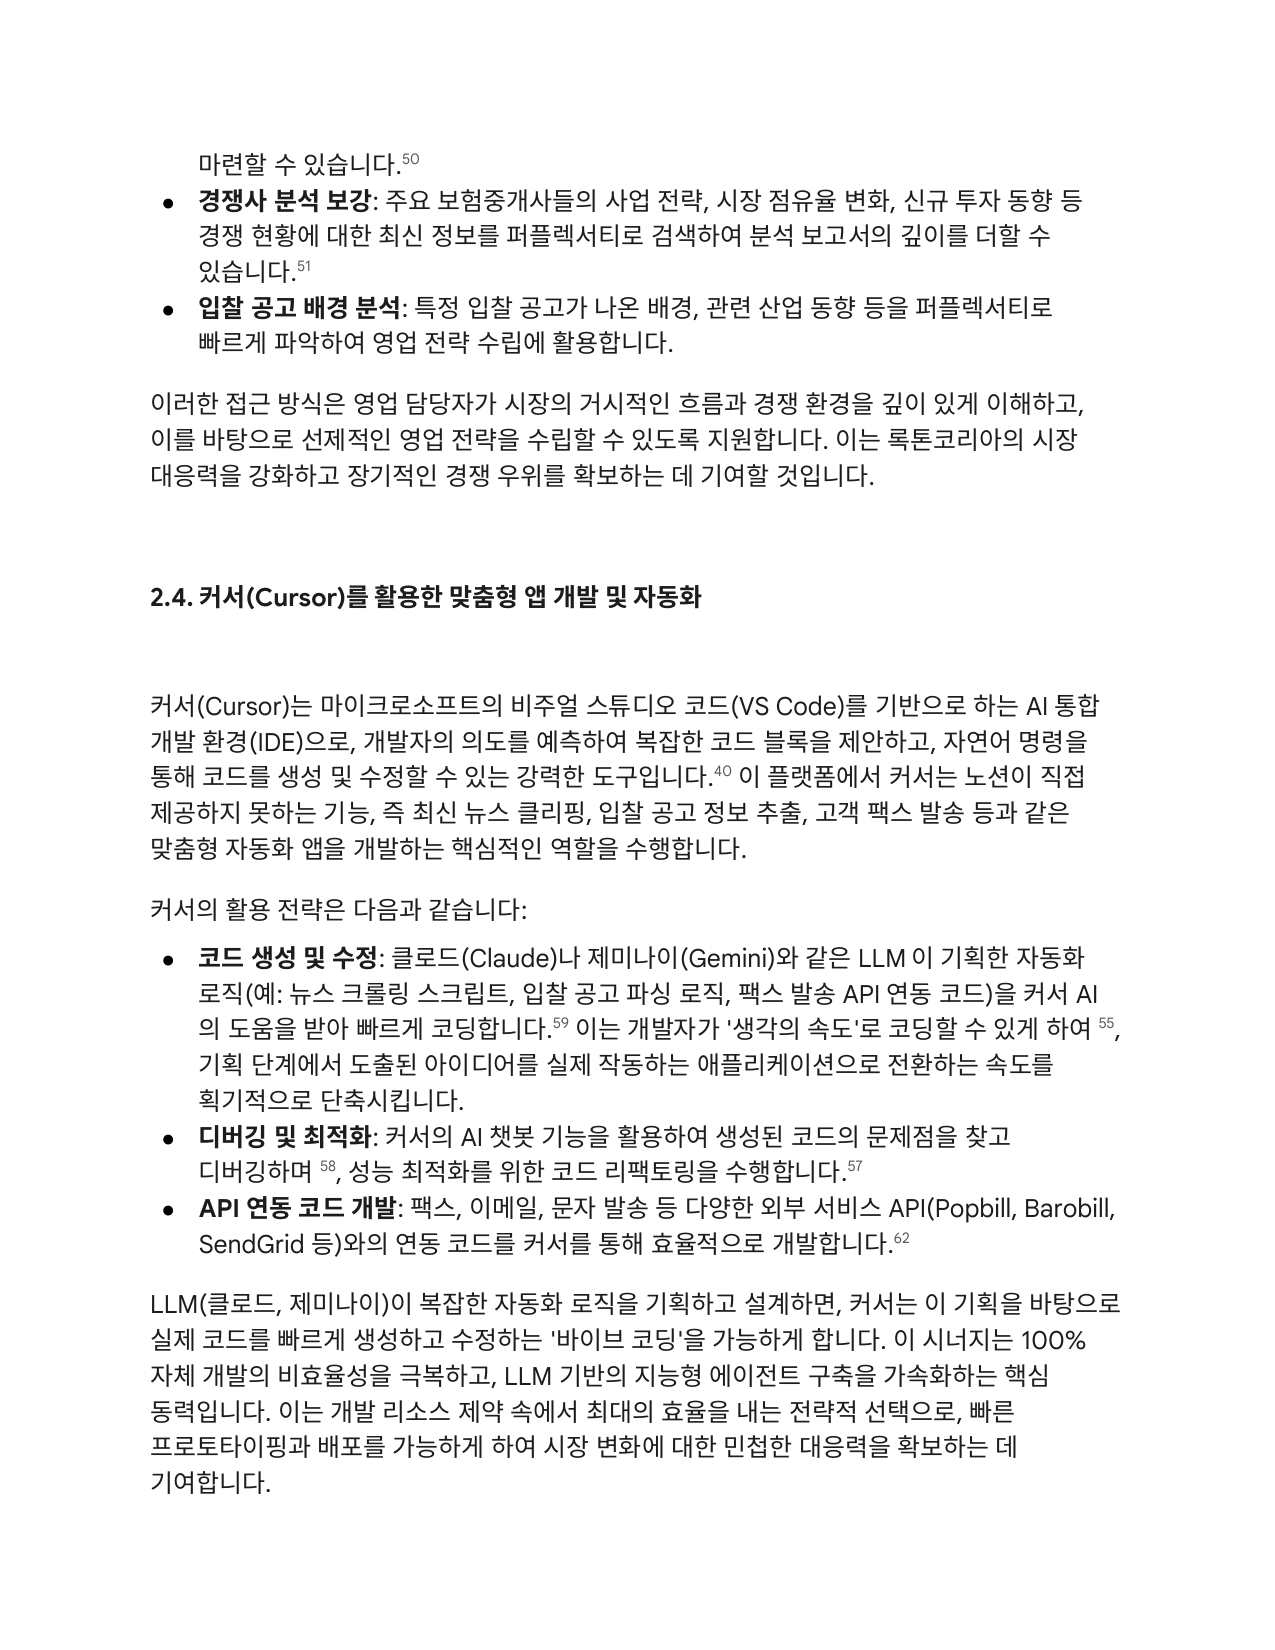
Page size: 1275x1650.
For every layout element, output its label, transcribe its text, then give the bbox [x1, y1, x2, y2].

list 코드 생성 및 수정: 클로드(Claude)나 제미나이(Gemini)와 같은 LLM이 기획한 자동화 로직(예: 뉴스 크롤링 스크립트, 입찰 공고 파싱 로직, 팩스 발송 API 연동 코드)을 커서 AI의 도움을 받아 빠르게 코딩합니다.59 이는 개발자가 '생각의 속도'로 코딩할 수 있게 하여 55, 기획 단계에서 도출된 아이디어를 실제 작동하는 애플리케이션으로 전환하는 속도를 획기적으로 단축시킵니다. [161, 943, 1125, 1117]
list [161, 150, 1125, 181]
text LLM(클로드, 제미나이)이 복잡한 자동화 로직을 기획하고 설계하면, 커서는 이 기획을 바탕으로 실제 코드를 빠르게 생성하고 수정하는 '바이브 코딩'을 가능하게 합니다. 이 시너지는 100% 자체 개발의 비효율성을 극복하고, LLM 기반의 지능형 에이전트 구축을 가속화하는 핵심 동력입니다. 이는 개발 리소스 제약 속에서 최대의 효율을 내는 전략적 선택으로, 빠른 프로토타이핑과 배포를 가능하게 하여 시장 변화에 대한 민첩한 대응력을 확보하는 데 기여합니다. [150, 1290, 1125, 1500]
text 커서의 활용 전략은 다음과 같습니다: [150, 895, 1125, 926]
subtitle 2.4. 커서(Cursor)를 활용한 맞춤형 앱 개발 및 자동화 [150, 582, 1125, 614]
list 경쟁사 분석 보강: 주요 보험중개사들의 사업 전략, 시장 점유율 변화, 신규 투자 동향 등 경쟁 현황에 대한 최신 정보를 퍼플렉서티로 검색하여 분석 보고서의 깊이를 더할 수 있습니다.51 [161, 186, 1125, 288]
text 커서(Cursor)는 마이크로소프트의 비주얼 스튜디오 코드(VS Code)를 기반으로 하는 AI 통합 개발 환경(IDE)으로, 개발자의 의도를 예측하여 복잡한 코드 블록을 제안하고, 자연어 명령을 통해 코드를 생성 및 수정할 수 있는 강력한 도구입니다.40 이 플랫폼에서 커서는 노션이 직접 제공하지 못하는 기능, 즉 최신 뉴스 클리핑, 입찰 공고 정보 추출, 고객 팩스 발송 등과 같은 맞춤형 자동화 앱을 개발하는 핵심적인 역할을 수행합니다. [150, 691, 1125, 866]
list 입찰 공고 배경 분석: 특정 입찰 공고가 나온 배경, 관련 산업 동향 등을 퍼플렉서티로 빠르게 파악하여 영업 전략 수립에 활용합니다. [161, 293, 1125, 360]
list 디버깅 및 최적화: 커서의 AI 챗봇 기능을 활용하여 생성된 코드의 문제점을 찾고 디버깅하며 58, 성능 최적화를 위한 코드 리팩토링을 수행합니다.57 [161, 1122, 1125, 1189]
list API 연동 코드 개발: 팩스, 이메일, 문자 발송 등 다양한 외부 서비스 API(Popbill, Barobill, SendGrid 등)와의 연동 코드를 커서를 통해 효율적으로 개발합니다.62 [161, 1193, 1125, 1260]
text 이러한 접근 방식은 영업 담당자가 시장의 거시적인 흐름과 경쟁 환경을 깊이 있게 이해하고, 이를 바탕으로 선제적인 영업 전략을 수립할 수 있도록 지원합니다. 이는 록톤코리아의 시장 대응력을 강화하고 장기적인 경쟁 우위를 확보하는 데 기여할 것입니다. [150, 389, 1125, 492]
